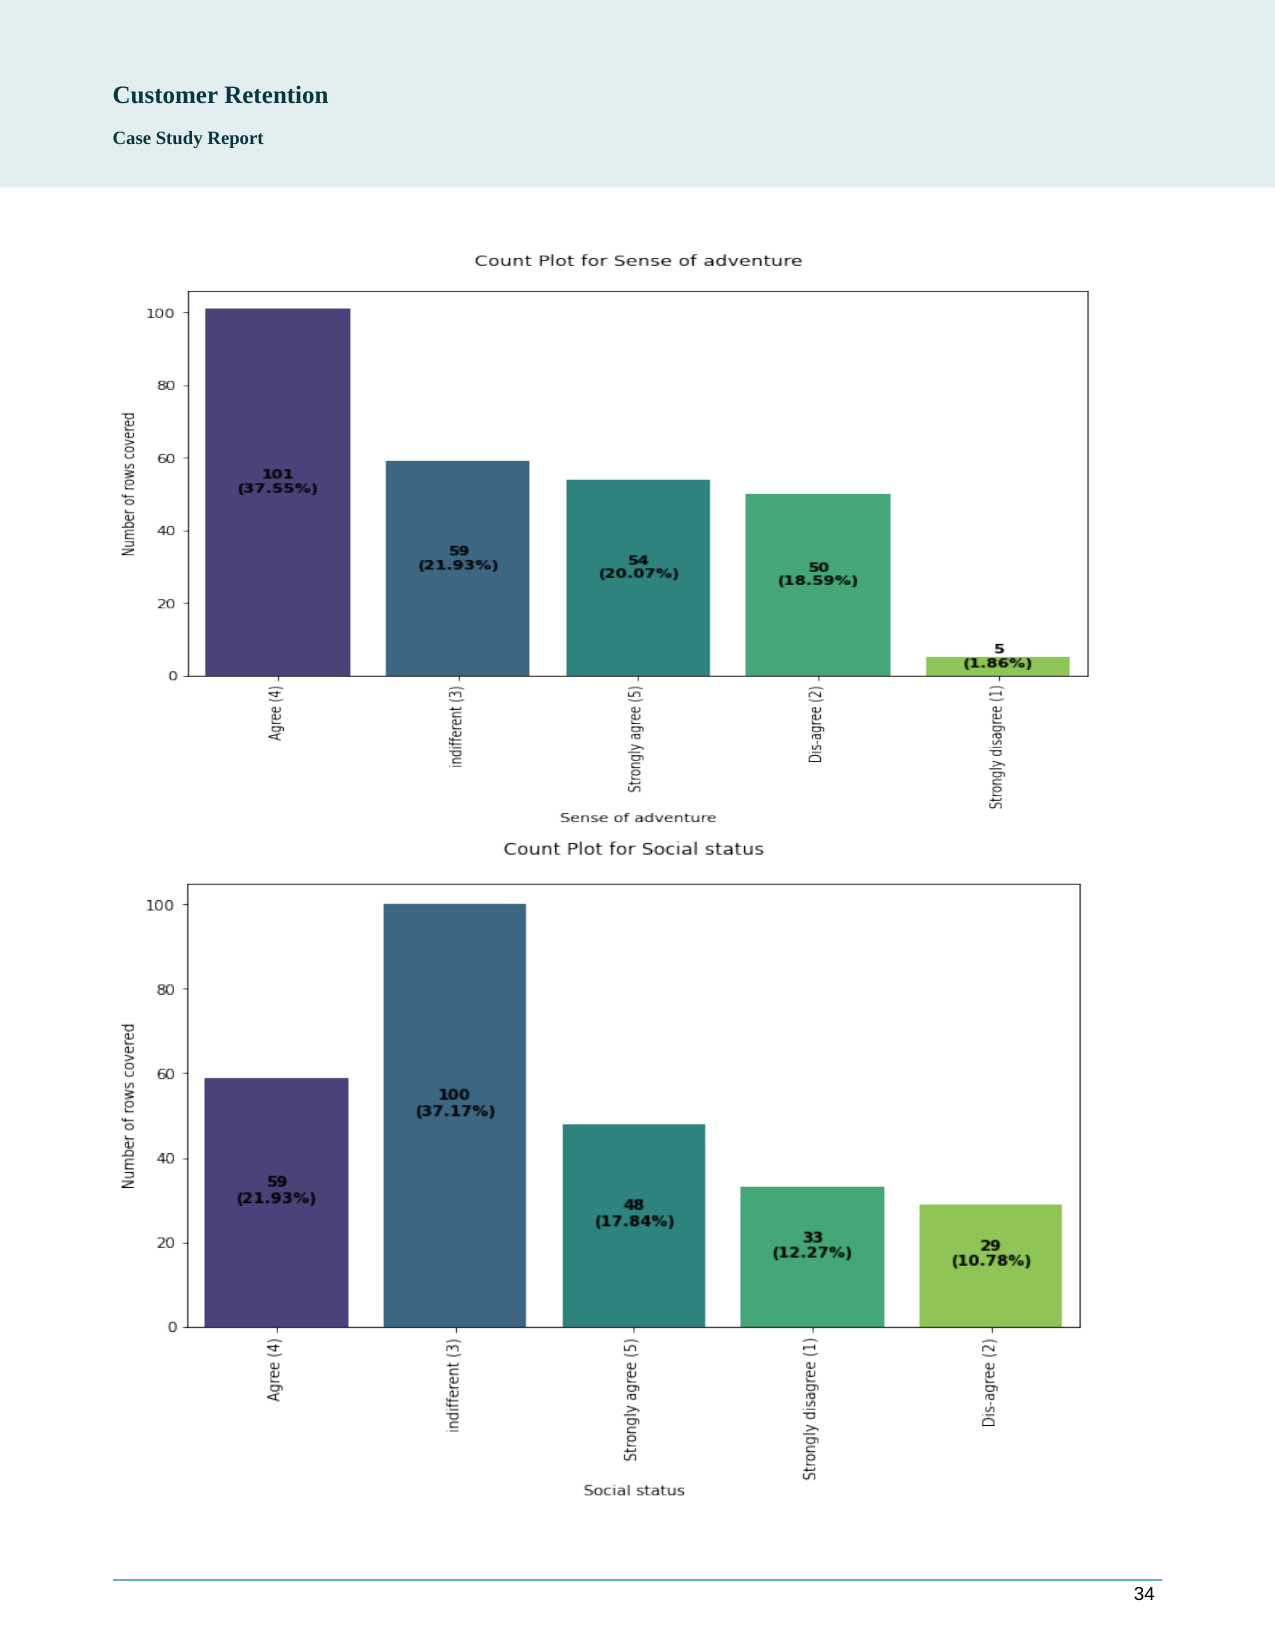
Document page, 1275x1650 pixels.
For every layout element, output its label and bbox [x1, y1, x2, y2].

picture [112, 246, 1099, 1508]
